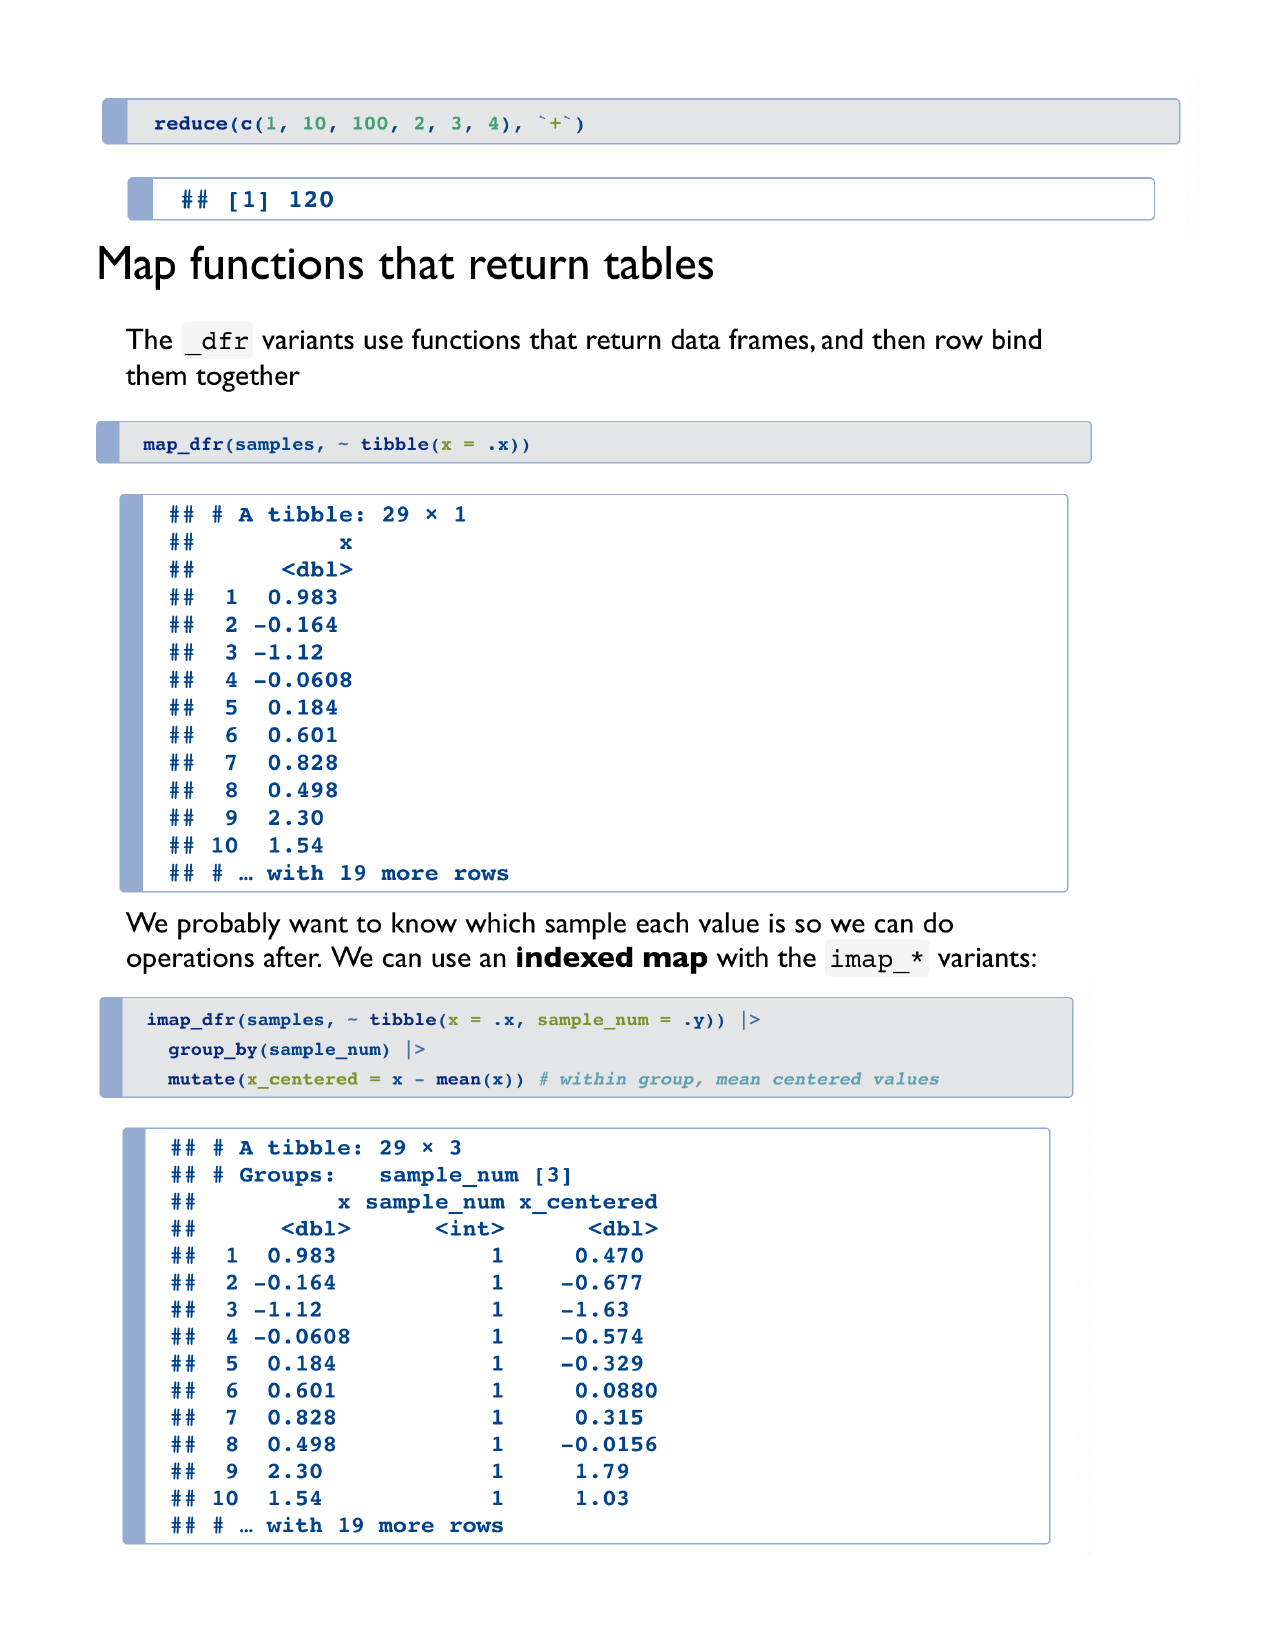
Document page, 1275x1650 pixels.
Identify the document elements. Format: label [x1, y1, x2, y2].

picture [75, 75, 1200, 1556]
